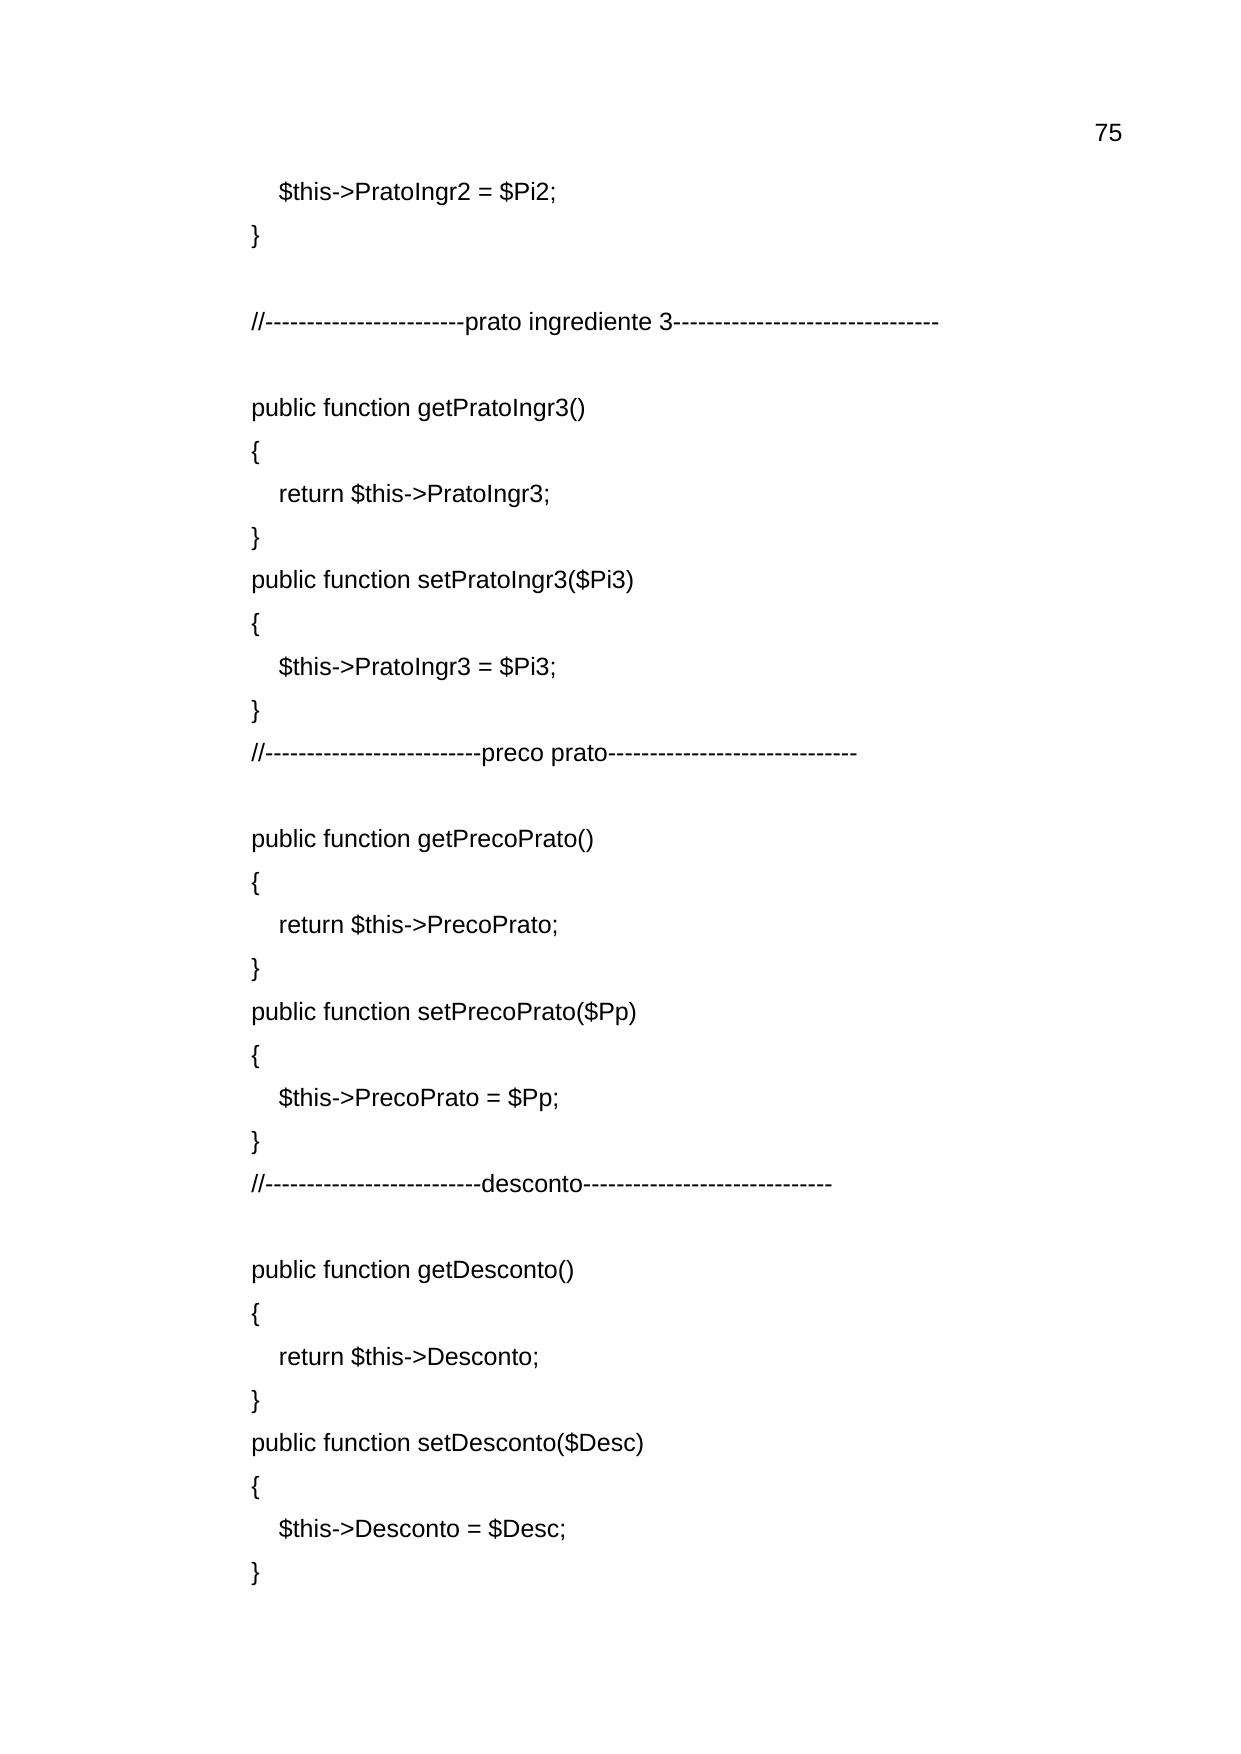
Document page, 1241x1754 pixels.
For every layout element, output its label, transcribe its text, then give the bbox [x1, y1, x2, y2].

text { [177, 867, 1122, 896]
text { [177, 436, 1122, 465]
text public function setPratoIngr3($Pi3) [177, 565, 1122, 594]
text { [177, 1471, 1122, 1500]
text return $this->Desconto; [177, 1342, 1122, 1370]
text $this->Desconto = $Desc; [177, 1514, 1122, 1543]
text public function getDesconto() [177, 1255, 1122, 1284]
text //------------------------prato ingrediente 3-------------------------------- [177, 307, 1122, 335]
text $this->PrecoPrato = $Pp; [177, 1083, 1122, 1112]
text return $this->PratoIngr3; [177, 479, 1122, 508]
text { [177, 1298, 1122, 1327]
text public function setPrecoPrato($Pp) [177, 997, 1122, 1025]
text return $this->PrecoPrato; [177, 910, 1122, 939]
text } [177, 953, 1122, 982]
text } [177, 522, 1122, 551]
text } [177, 1557, 1122, 1586]
text } [177, 1385, 1122, 1413]
text //--------------------------preco prato------------------------------ [177, 738, 1122, 767]
text } [177, 695, 1122, 723]
text public function getPratoIngr3() [177, 393, 1122, 422]
text //--------------------------desconto------------------------------ [177, 1169, 1122, 1198]
text } [177, 220, 1122, 249]
text } [177, 1126, 1122, 1155]
text { [177, 1040, 1122, 1068]
text $this->PratoIngr2 = $Pi2; [177, 177, 1122, 206]
text { [177, 608, 1122, 637]
text public function getPrecoPrato() [177, 824, 1122, 853]
text public function setDesconto($Desc) [177, 1428, 1122, 1457]
text $this->PratoIngr3 = $Pi3; [177, 652, 1122, 680]
